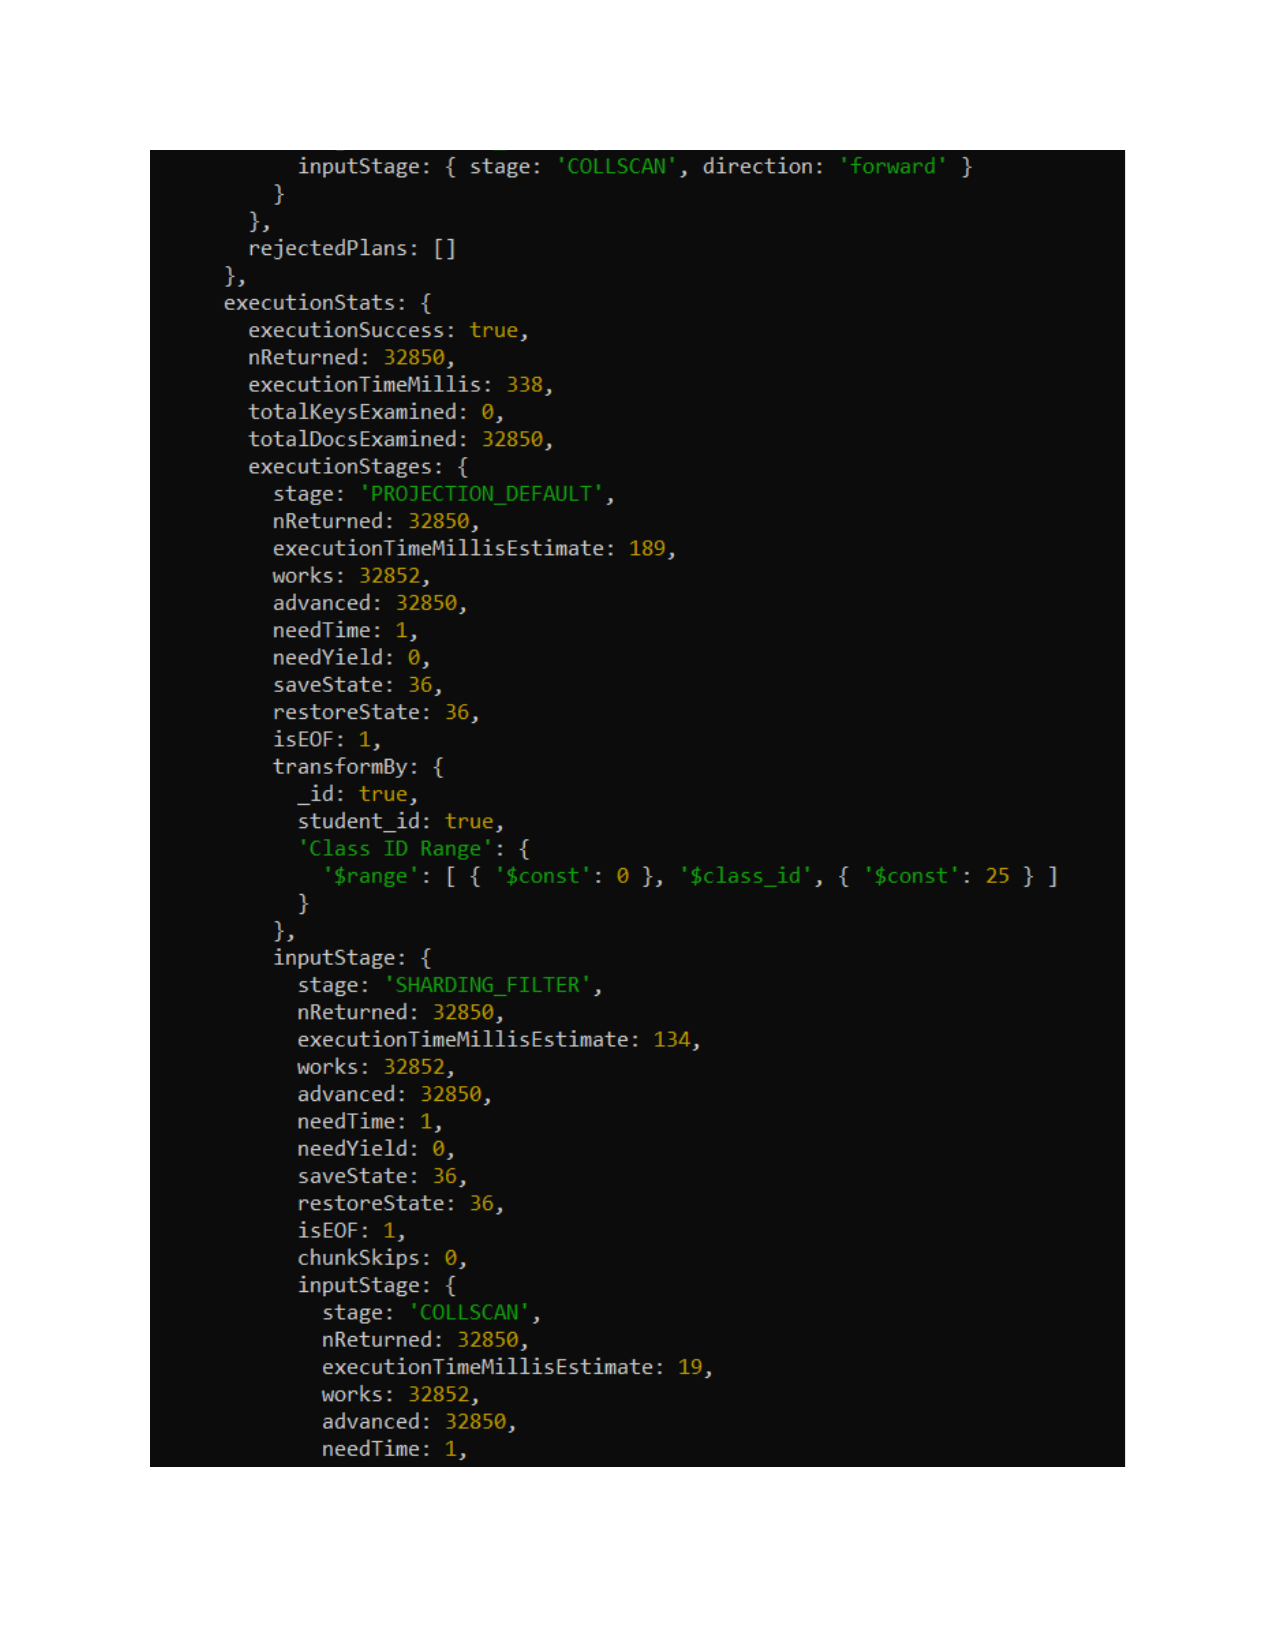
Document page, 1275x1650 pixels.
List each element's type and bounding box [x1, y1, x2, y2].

picture [150, 150, 1125, 1467]
